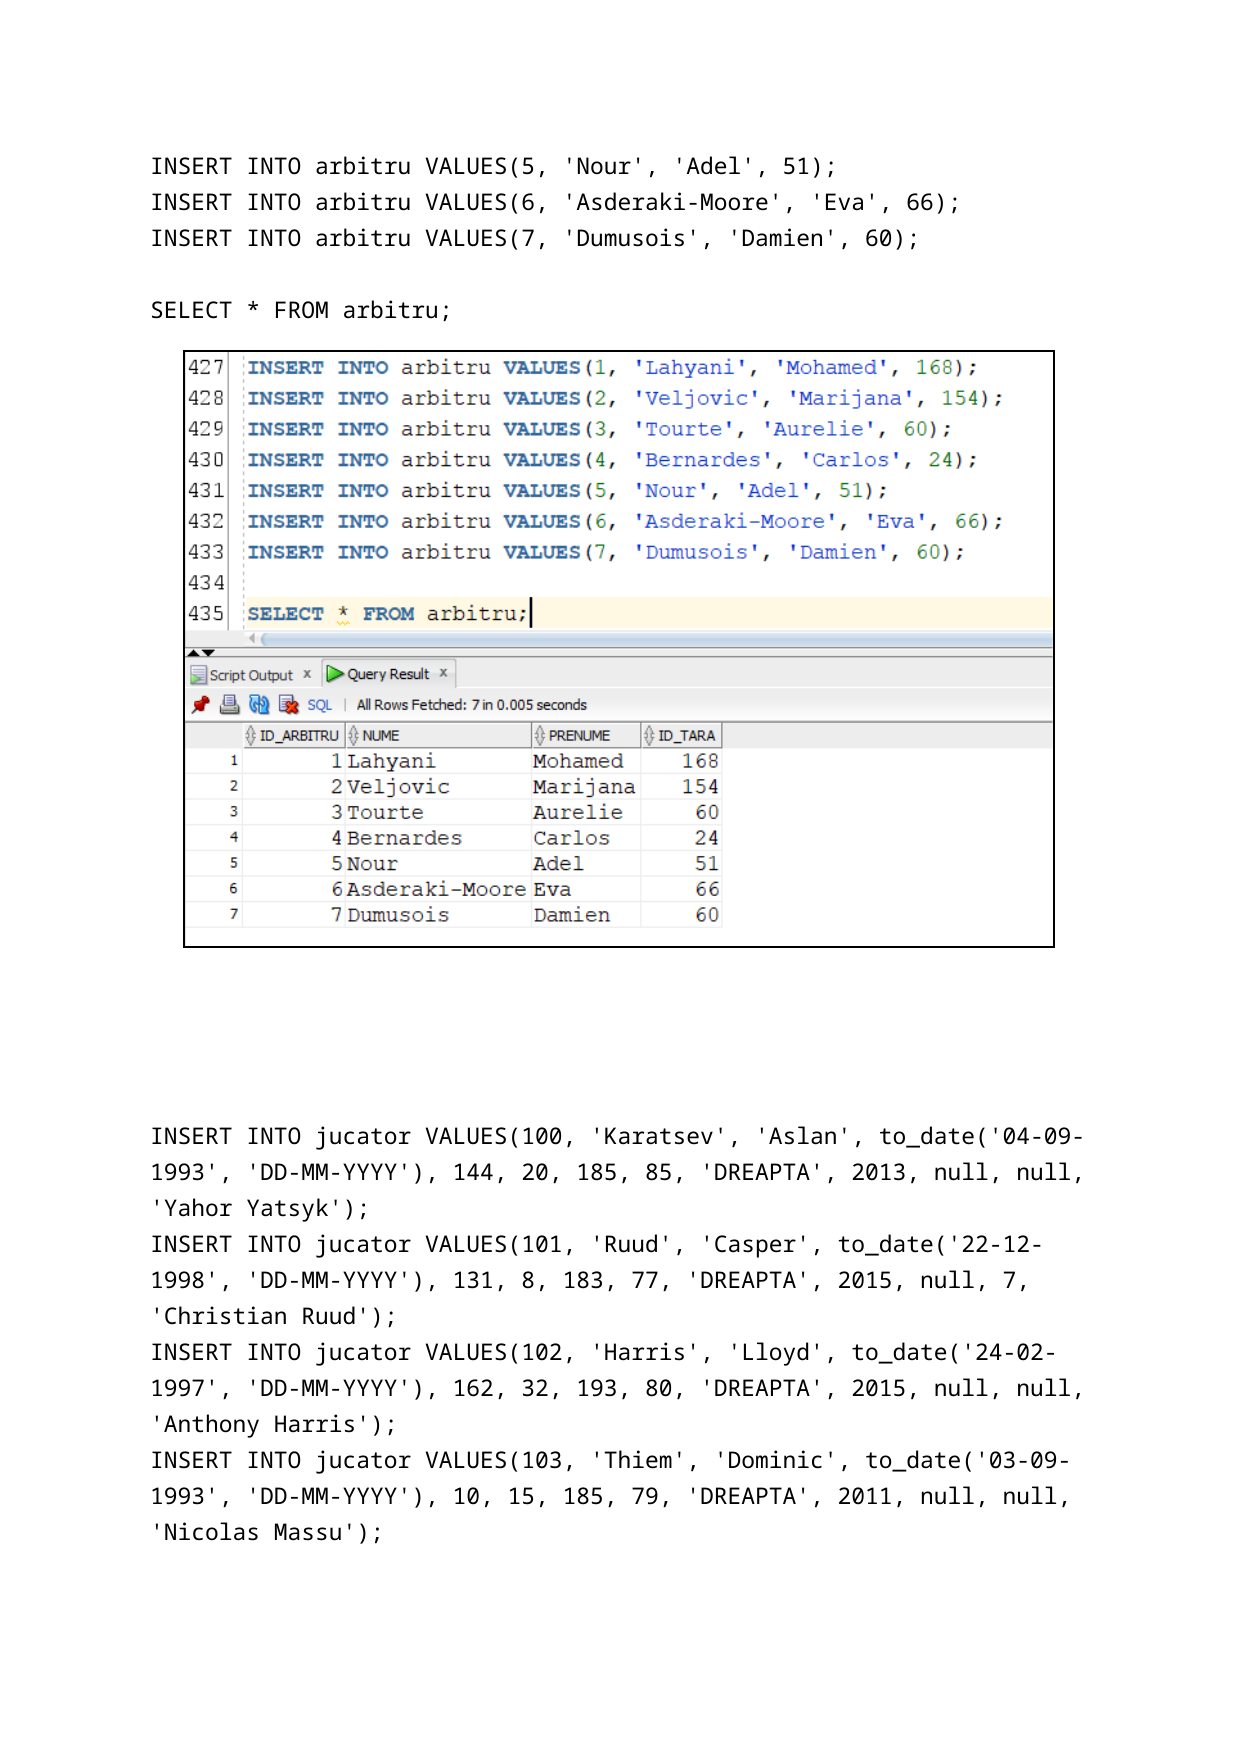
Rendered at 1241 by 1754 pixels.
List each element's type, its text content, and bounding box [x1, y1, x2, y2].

text INSERT INTO arbitru VALUES(6, 'Asderaki-Moore', 'Eva', 66); [150, 186, 1090, 217]
text INSERT INTO jucator VALUES(102, 'Harris', 'Lloyd', to_date('24-02-1997', 'DD-MM-YYYY'), 162, 32, 193, 80, 'DREAPTA', 2015, null, null, 'Anthony Harris'); [150, 1336, 1090, 1439]
text SELECT * FROM arbitru; [150, 294, 1090, 325]
picture [185, 352, 1053, 946]
text INSERT INTO arbitru VALUES(5, 'Nour', 'Adel', 51); [150, 150, 1090, 181]
text INSERT INTO jucator VALUES(101, 'Ruud', 'Casper', to_date('22-12-1998', 'DD-MM-YYYY'), 131, 8, 183, 77, 'DREAPTA', 2015, null, 7, 'Christian Ruud'); [150, 1228, 1090, 1331]
text INSERT INTO arbitru VALUES(7, 'Dumusois', 'Damien', 60); [150, 222, 1090, 253]
text INSERT INTO jucator VALUES(103, 'Thiem', 'Dominic', to_date('03-09-1993', 'DD-MM-YYYY'), 10, 15, 185, 79, 'DREAPTA', 2011, null, null, 'Nicolas Massu'); [150, 1444, 1090, 1547]
text INSERT INTO jucator VALUES(100, 'Karatsev', 'Aslan', to_date('04-09-1993', 'DD-MM-YYYY'), 144, 20, 185, 85, 'DREAPTA', 2013, null, null, 'Yahor Yatsyk'); [150, 1120, 1090, 1223]
